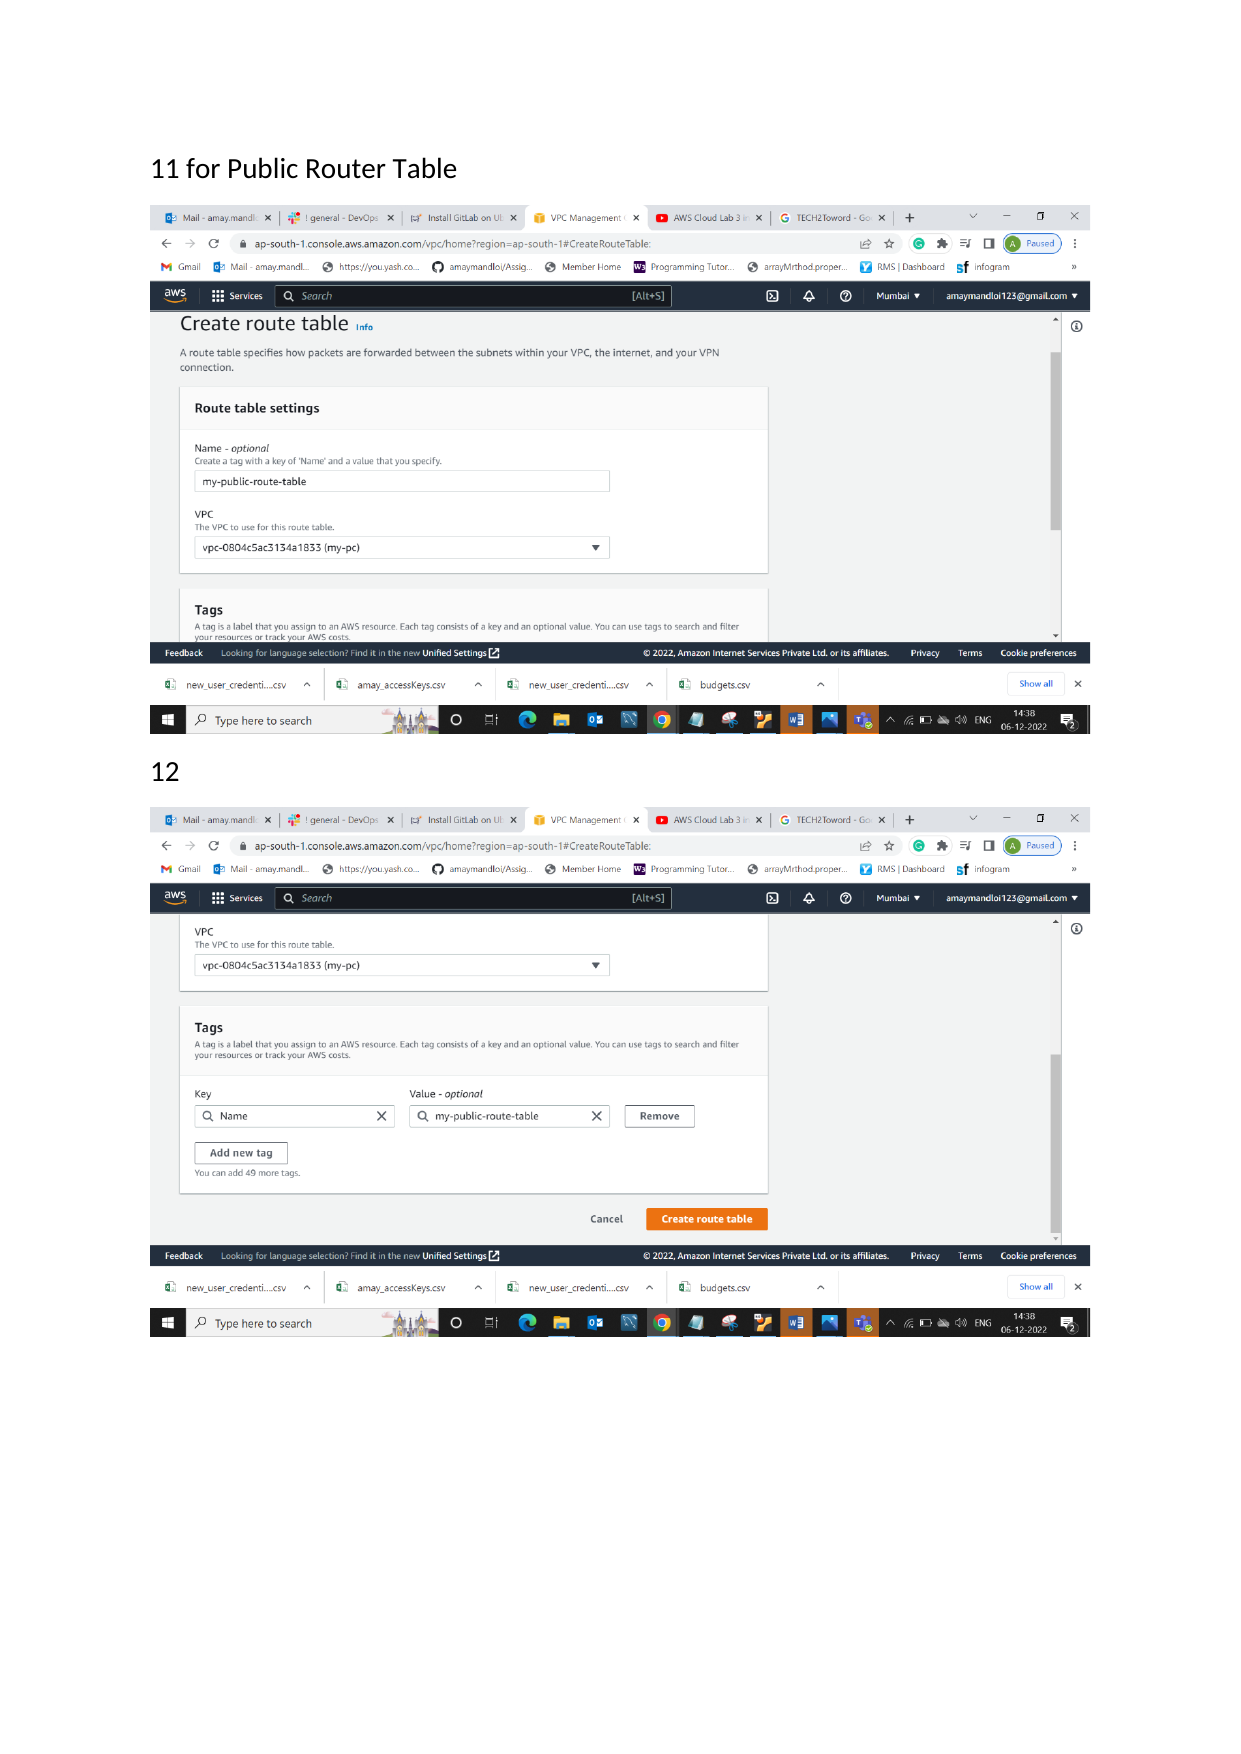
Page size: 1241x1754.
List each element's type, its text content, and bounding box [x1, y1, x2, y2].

text 11 for Public Router Table [150, 150, 1090, 186]
text 12 [150, 753, 1090, 788]
picture [150, 807, 1091, 1337]
picture [150, 205, 1091, 734]
